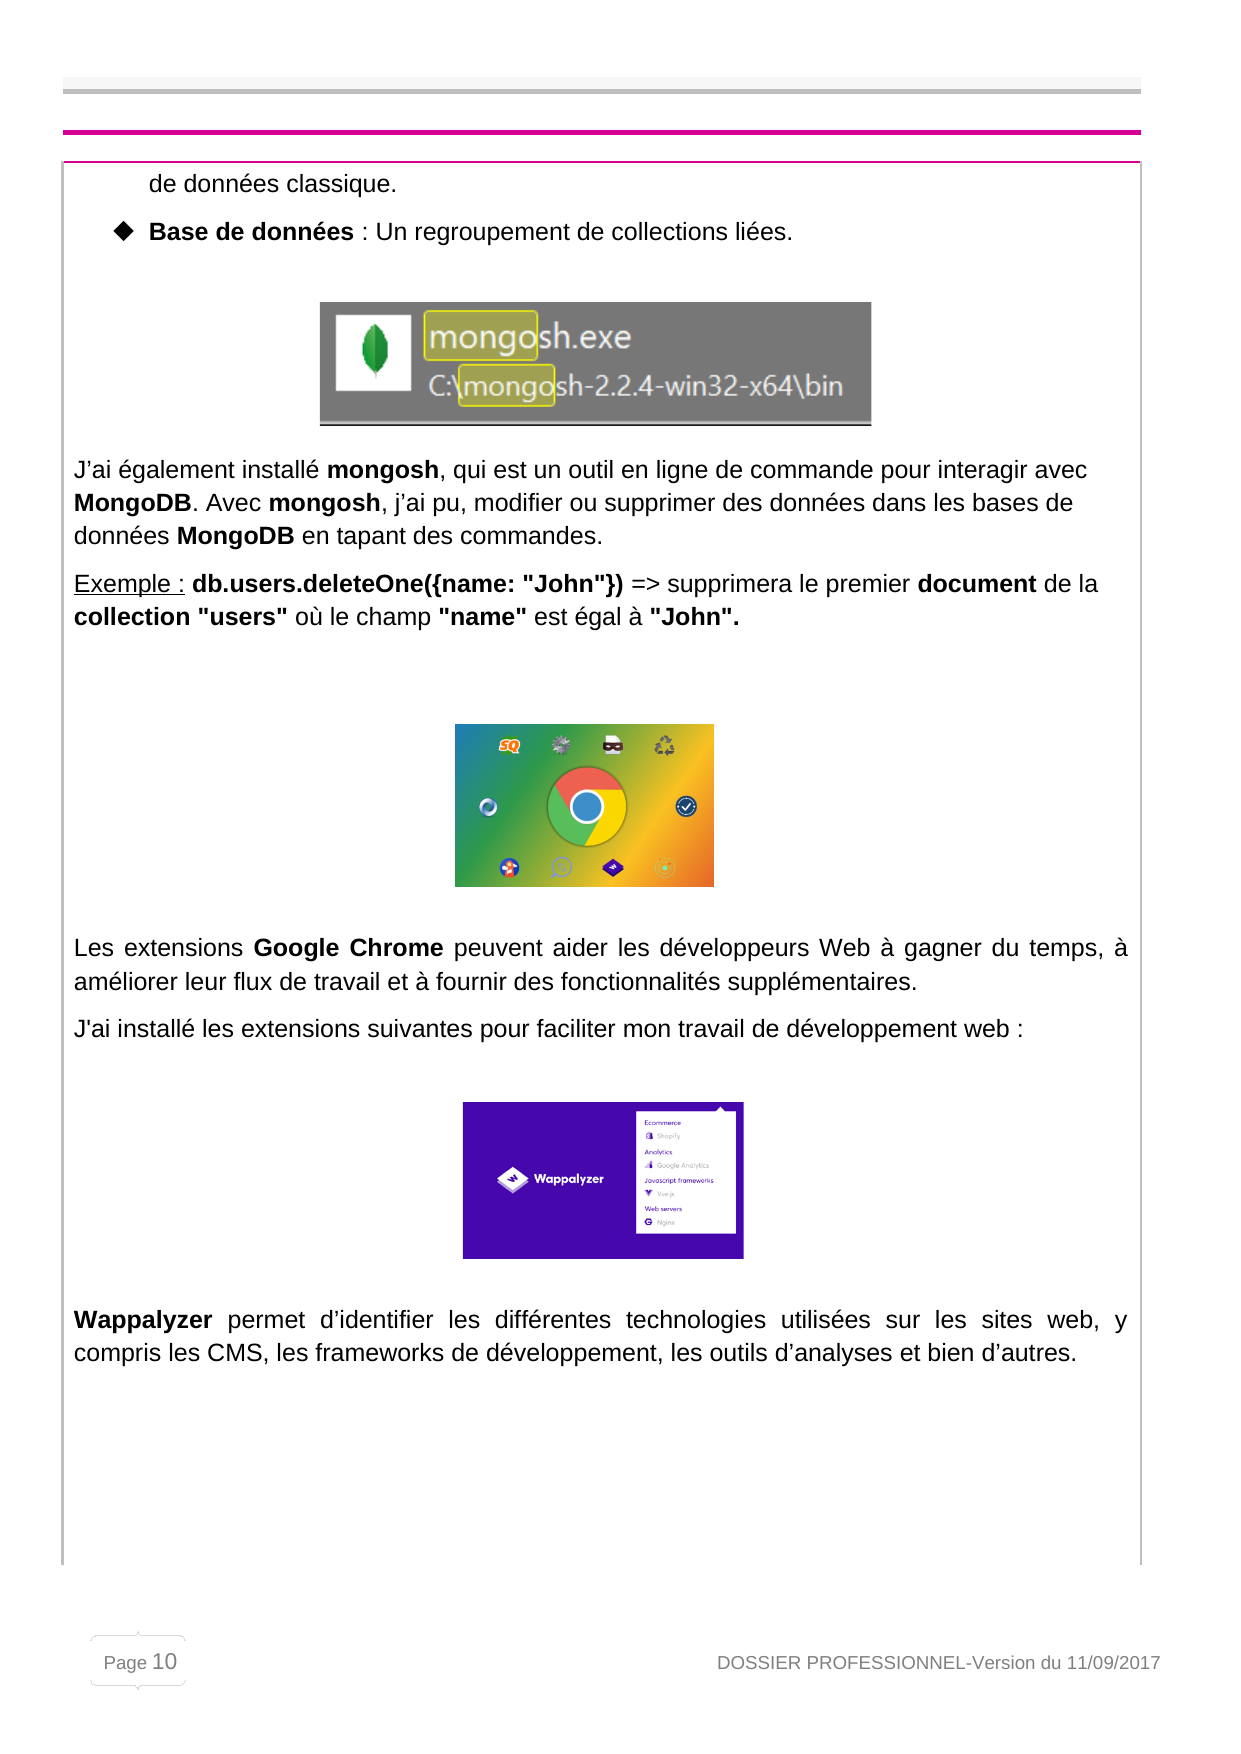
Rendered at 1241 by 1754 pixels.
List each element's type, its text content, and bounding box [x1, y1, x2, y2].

picture [455, 724, 714, 887]
picture [319, 302, 872, 426]
picture [462, 1102, 744, 1259]
